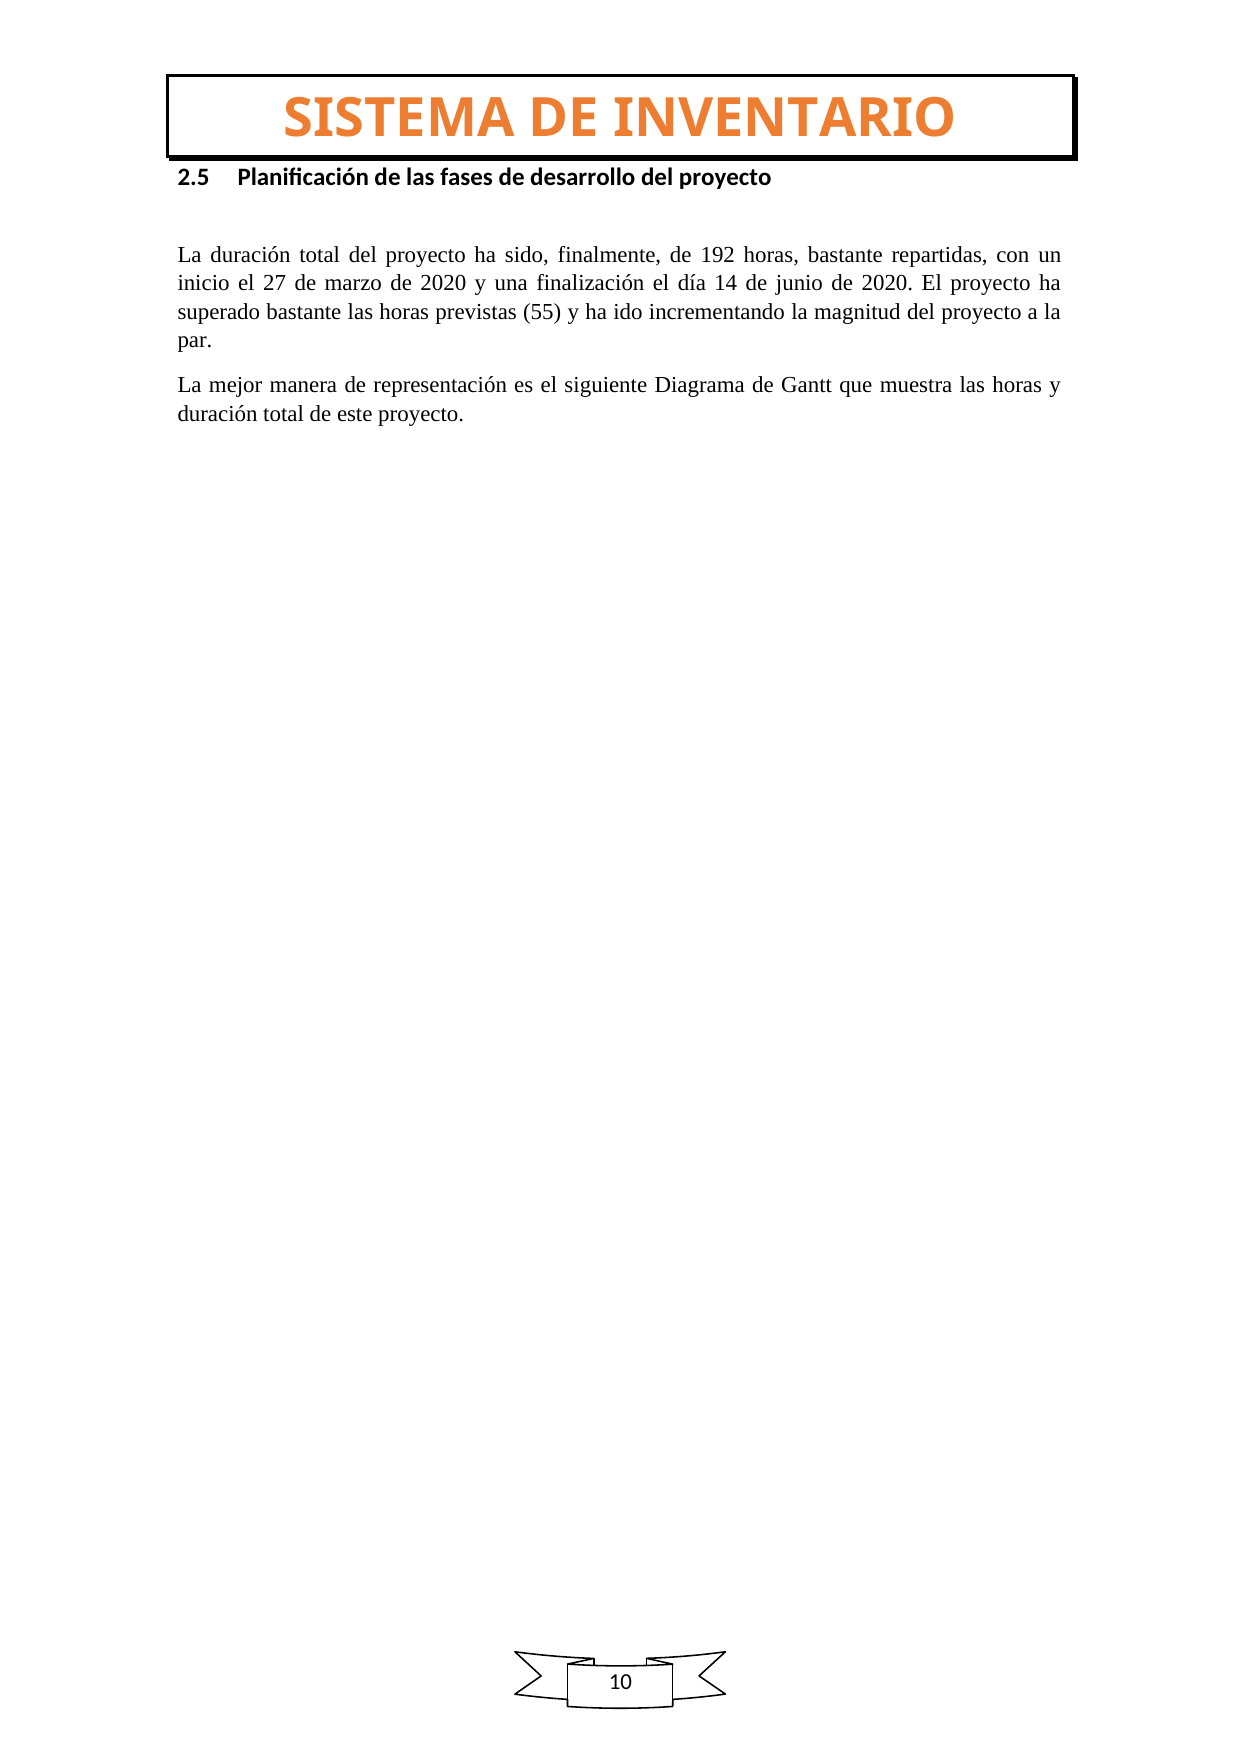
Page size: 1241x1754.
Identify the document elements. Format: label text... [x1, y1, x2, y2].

subtitle Planificación de las fases de desarrollo del proyecto [177, 161, 1063, 192]
text La duración total del proyecto ha sido, finalmente, de 192 horas, bastante repartidas, con un inicio el 27 de marzo de 2020 y una finalización el día 14 de junio de 2020. El proyecto ha superado bastante las horas previstas (55) y ha ido incrementando la magnitud del proyecto a la par. [177, 241, 1063, 352]
text La mejor manera de representación es el siguiente Diagrama de Gantt que muestra las horas y duración total de este proyecto. [177, 371, 1063, 426]
